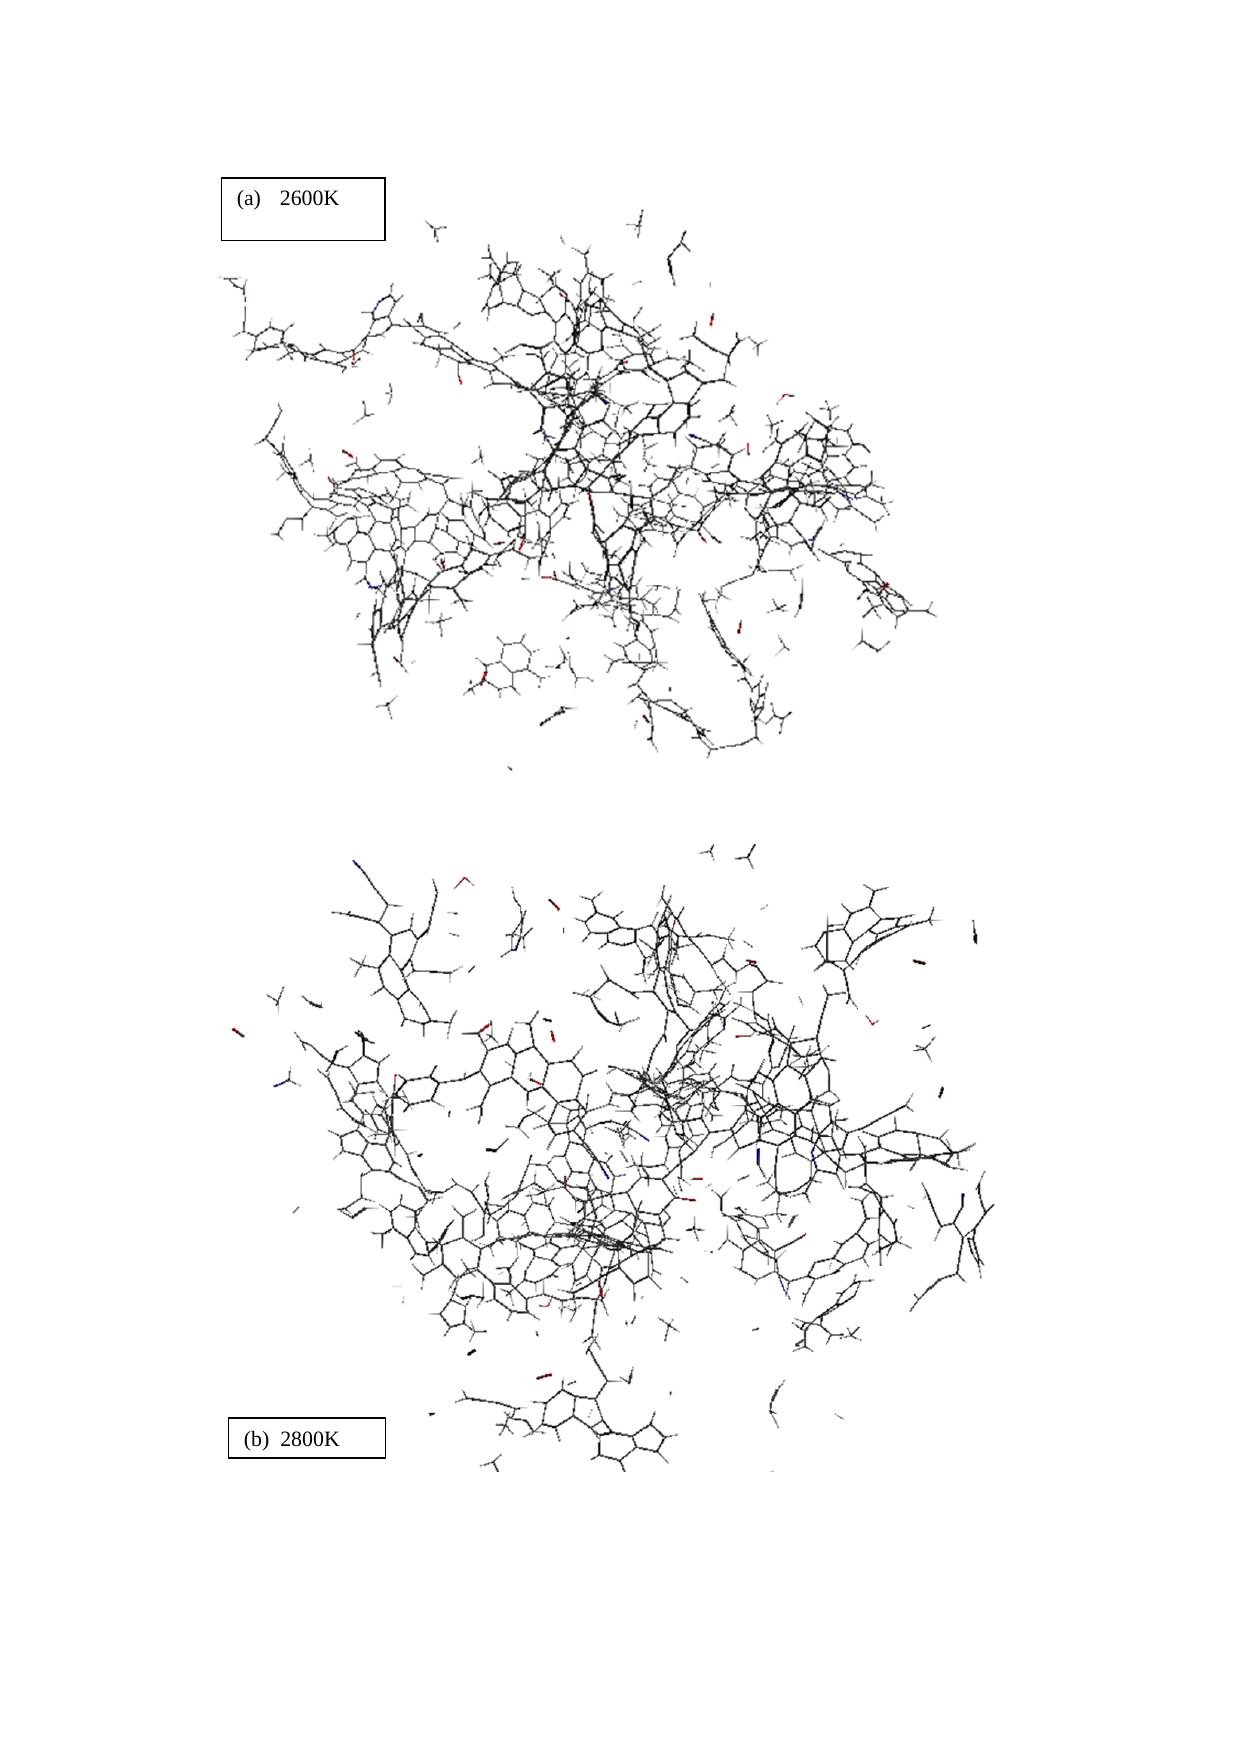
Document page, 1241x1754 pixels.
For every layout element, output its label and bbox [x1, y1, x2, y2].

picture [217, 844, 1023, 1472]
picture [187, 162, 968, 780]
